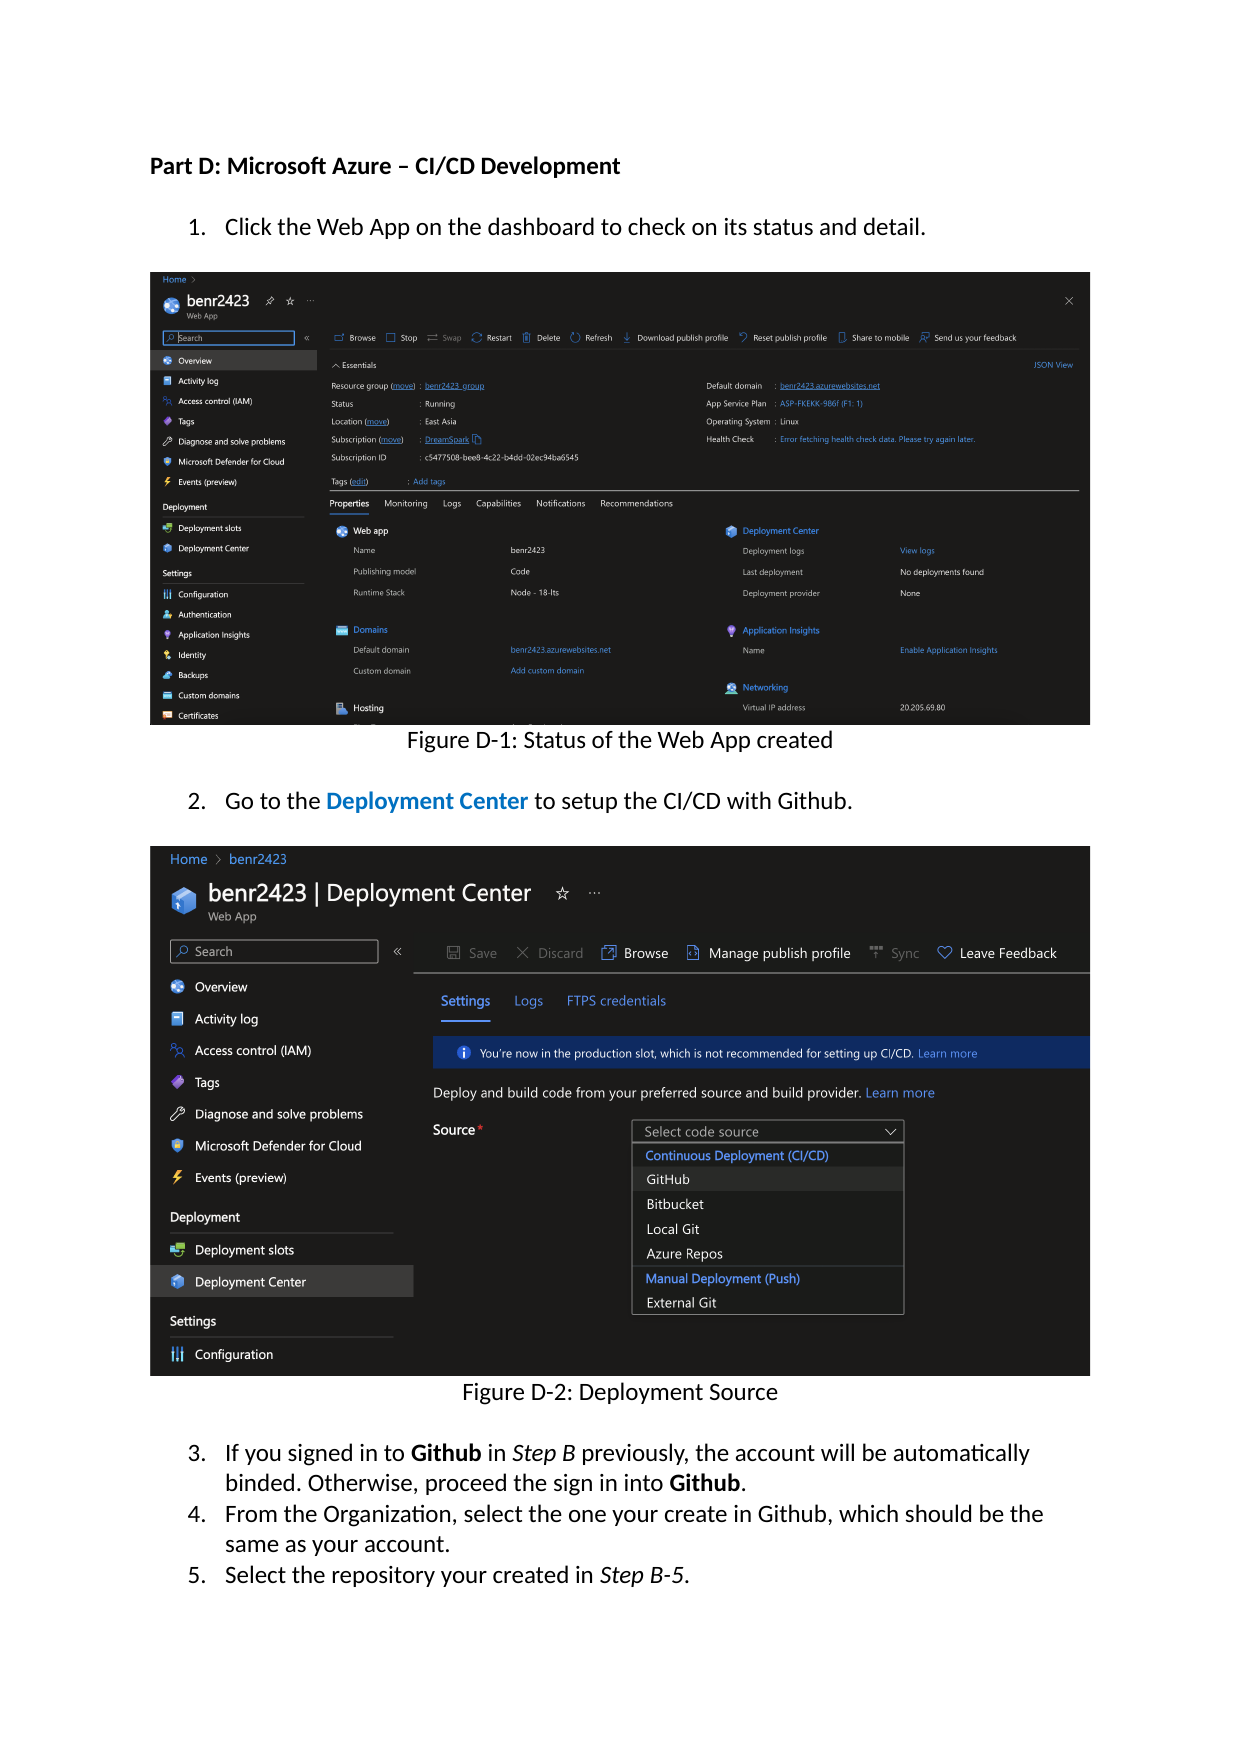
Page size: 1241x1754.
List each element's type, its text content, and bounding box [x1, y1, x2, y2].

list If you signed in to Github in Step B previously, the account will be automatically binded. Otherwise, proceed the sign in into Github. [187, 1437, 1090, 1498]
list Click the Web App on the dashboard to check on its status and detail. [187, 211, 1090, 242]
list Go to the Deployment Center to setup the CI/CD with Github. [187, 785, 1090, 816]
text Part D: Microsoft Azure – CI/CD Development [150, 150, 1090, 181]
list From the Organization, select the one your create in Github, which should be the same as your account. [187, 1498, 1090, 1559]
text Figure D-2: Deployment Source [150, 1376, 1090, 1406]
picture [150, 846, 1091, 1376]
text Figure D-1: Status of the Web App created [150, 725, 1090, 755]
list Select the repository your created in Step B-5. [187, 1559, 1090, 1589]
picture [150, 272, 1091, 725]
